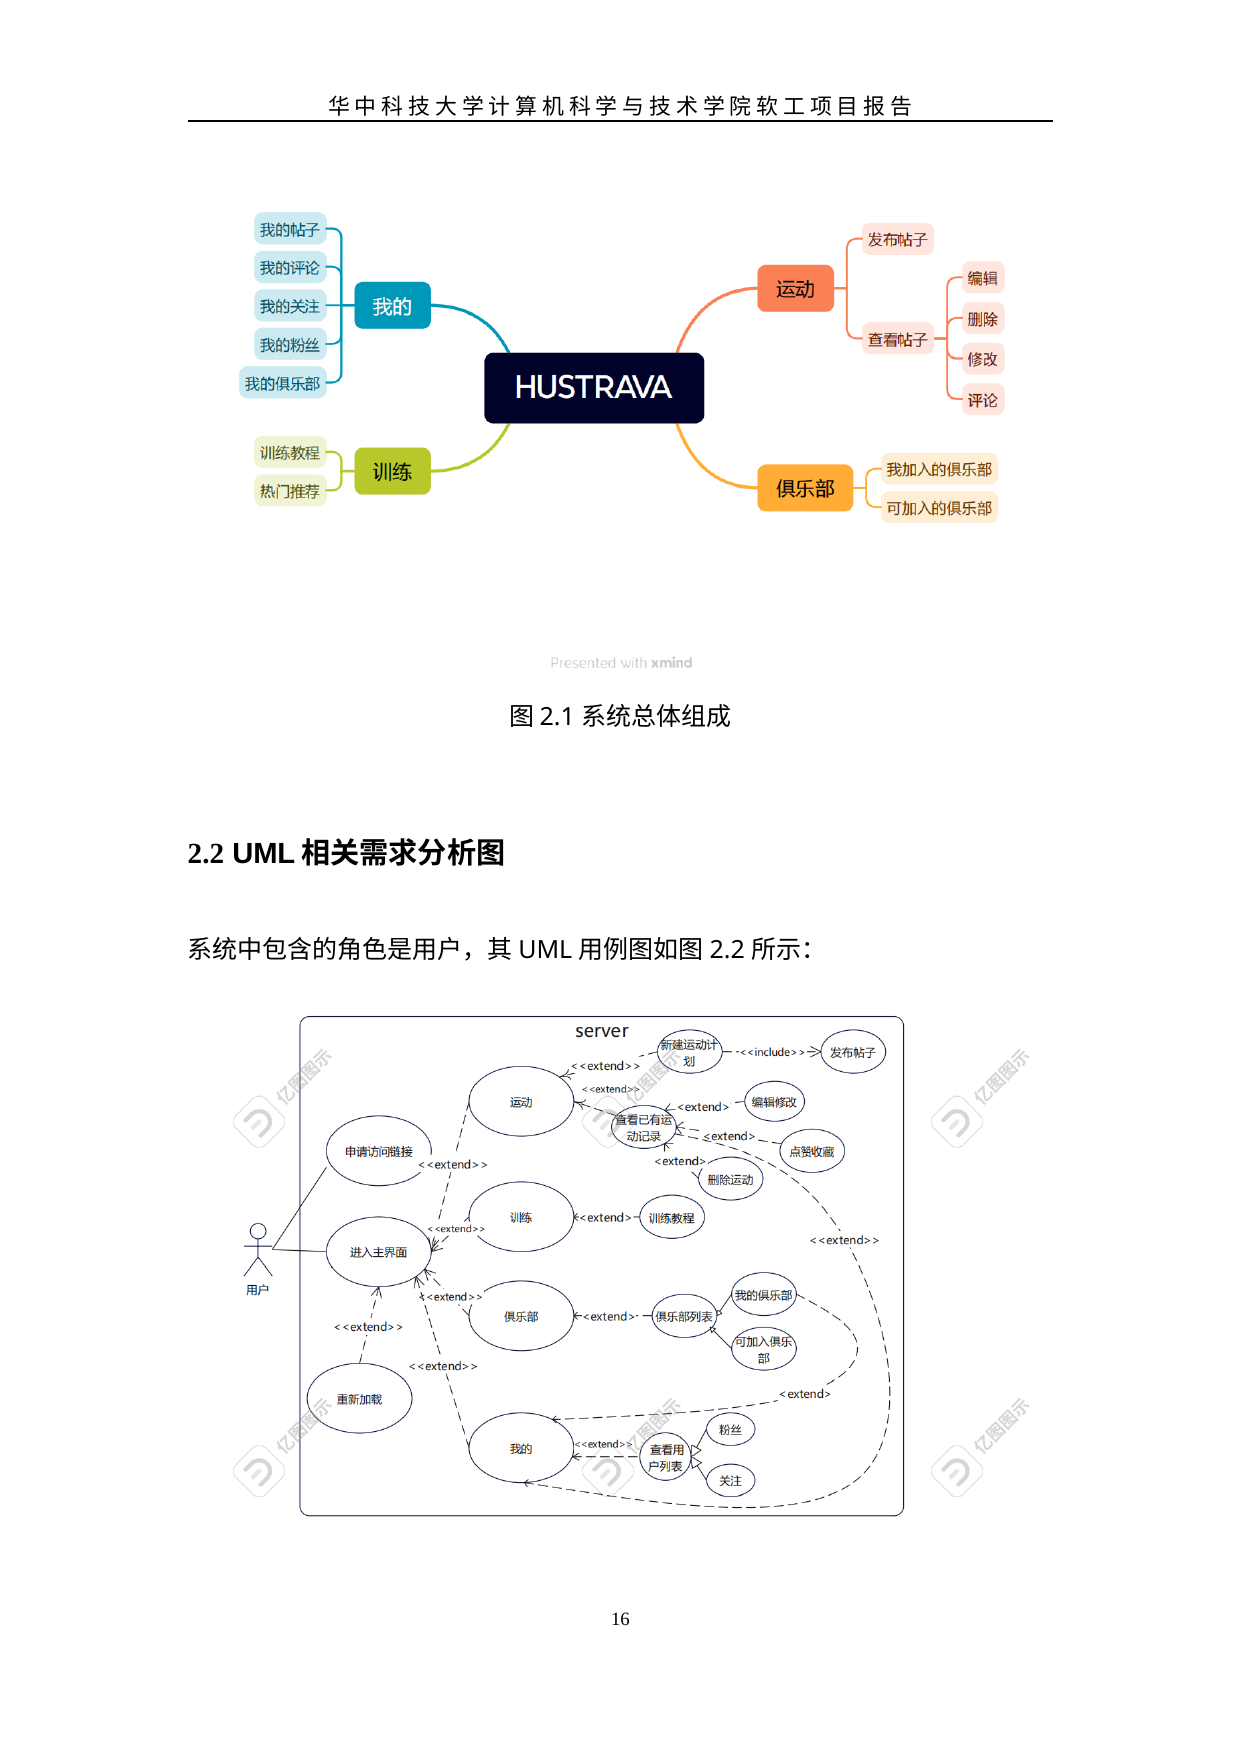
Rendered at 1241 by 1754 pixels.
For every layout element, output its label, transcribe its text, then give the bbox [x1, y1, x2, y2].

picture [187, 162, 1053, 683]
picture [187, 983, 1053, 1551]
text 系统中包含的角色是用户，其 UML 用例图如图 2.2 所示： [187, 929, 1053, 966]
subtitle 2.2 UML相关需求分析图 [187, 829, 1053, 871]
text 图2.1 系统总体组成 [187, 697, 1053, 733]
